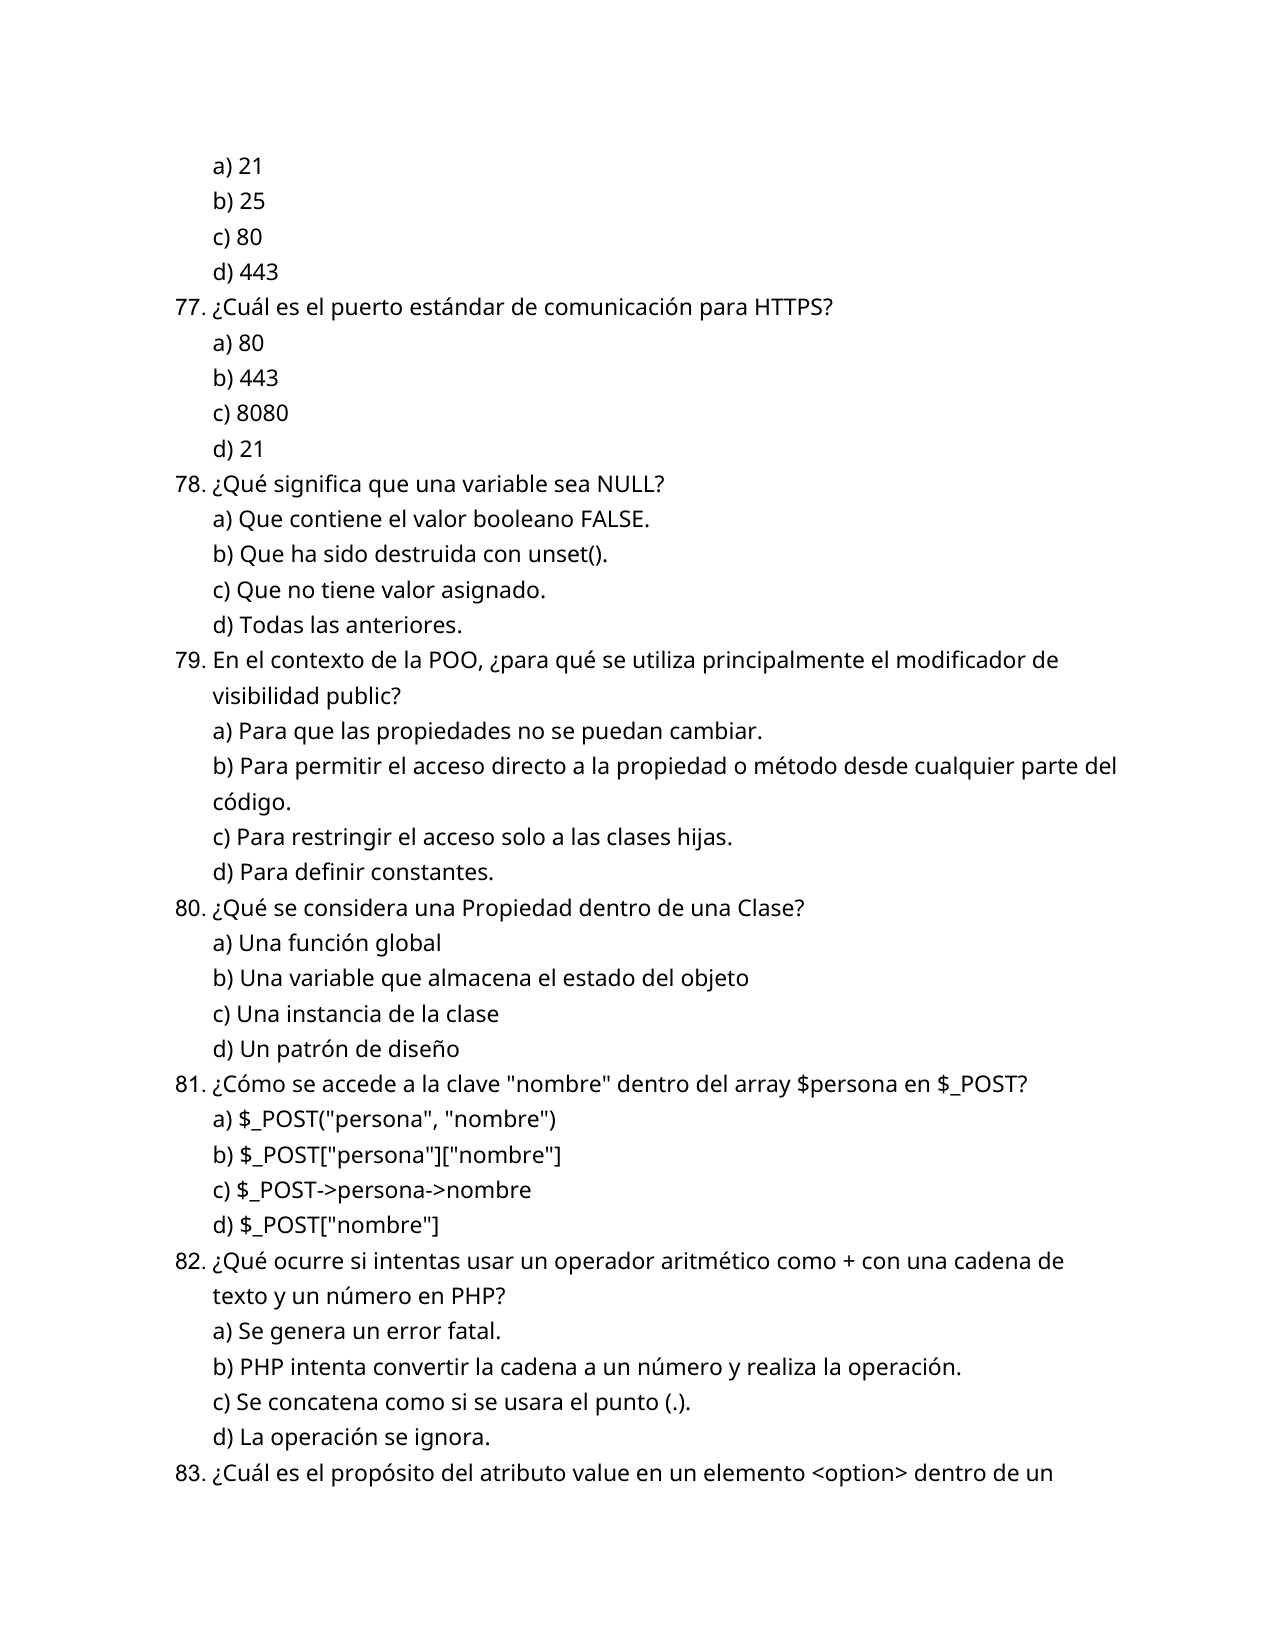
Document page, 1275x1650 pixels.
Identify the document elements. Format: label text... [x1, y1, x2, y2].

list ¿Cuál es el puerto estándar de comunicación para HTTPS? a) 80 b) 443 c) 8080 d) 21 [175, 291, 1125, 464]
list ¿Qué significa que una variable sea NULL? a) Que contiene el valor booleano FALSE. b) Que ha sido destruida con unset(). c) Que no tiene valor asignado. d) Todas las anteriores. [175, 468, 1125, 640]
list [175, 150, 1125, 287]
list ¿Qué se considera una Propiedad dentro de una Clase? a) Una función global b) Una variable que almacena el estado del objeto c) Una instancia de la clase d) Un patrón de diseño [175, 892, 1125, 1064]
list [175, 1457, 1125, 1488]
list En el contexto de la POO, ¿para qué se utiliza principalmente el modificador de visibilidad public? a) Para que las propiedades no se puedan cambiar. b) Para permitir el acceso directo a la propiedad o método desde cualquier parte del código. c) Para restringir el acceso solo a las clases hijas. d) Para definir constantes. [175, 644, 1125, 887]
list ¿Cómo se accede a la clave "nombre" dentro del array $persona en $_POST? a) $_POST("persona", "nombre") b) $_POST["persona"]["nombre"] c) $_POST->persona->nombre d) $_POST["nombre"] [175, 1068, 1125, 1241]
list ¿Qué ocurre si intentas usar un operador aritmético como + con una cadena de texto y un número en PHP? a) Se genera un error fatal. b) PHP intenta convertir la cadena a un número y realiza la operación. c) Se concatena como si se usara el punto (.). d) La operación se ignora. [175, 1245, 1125, 1452]
